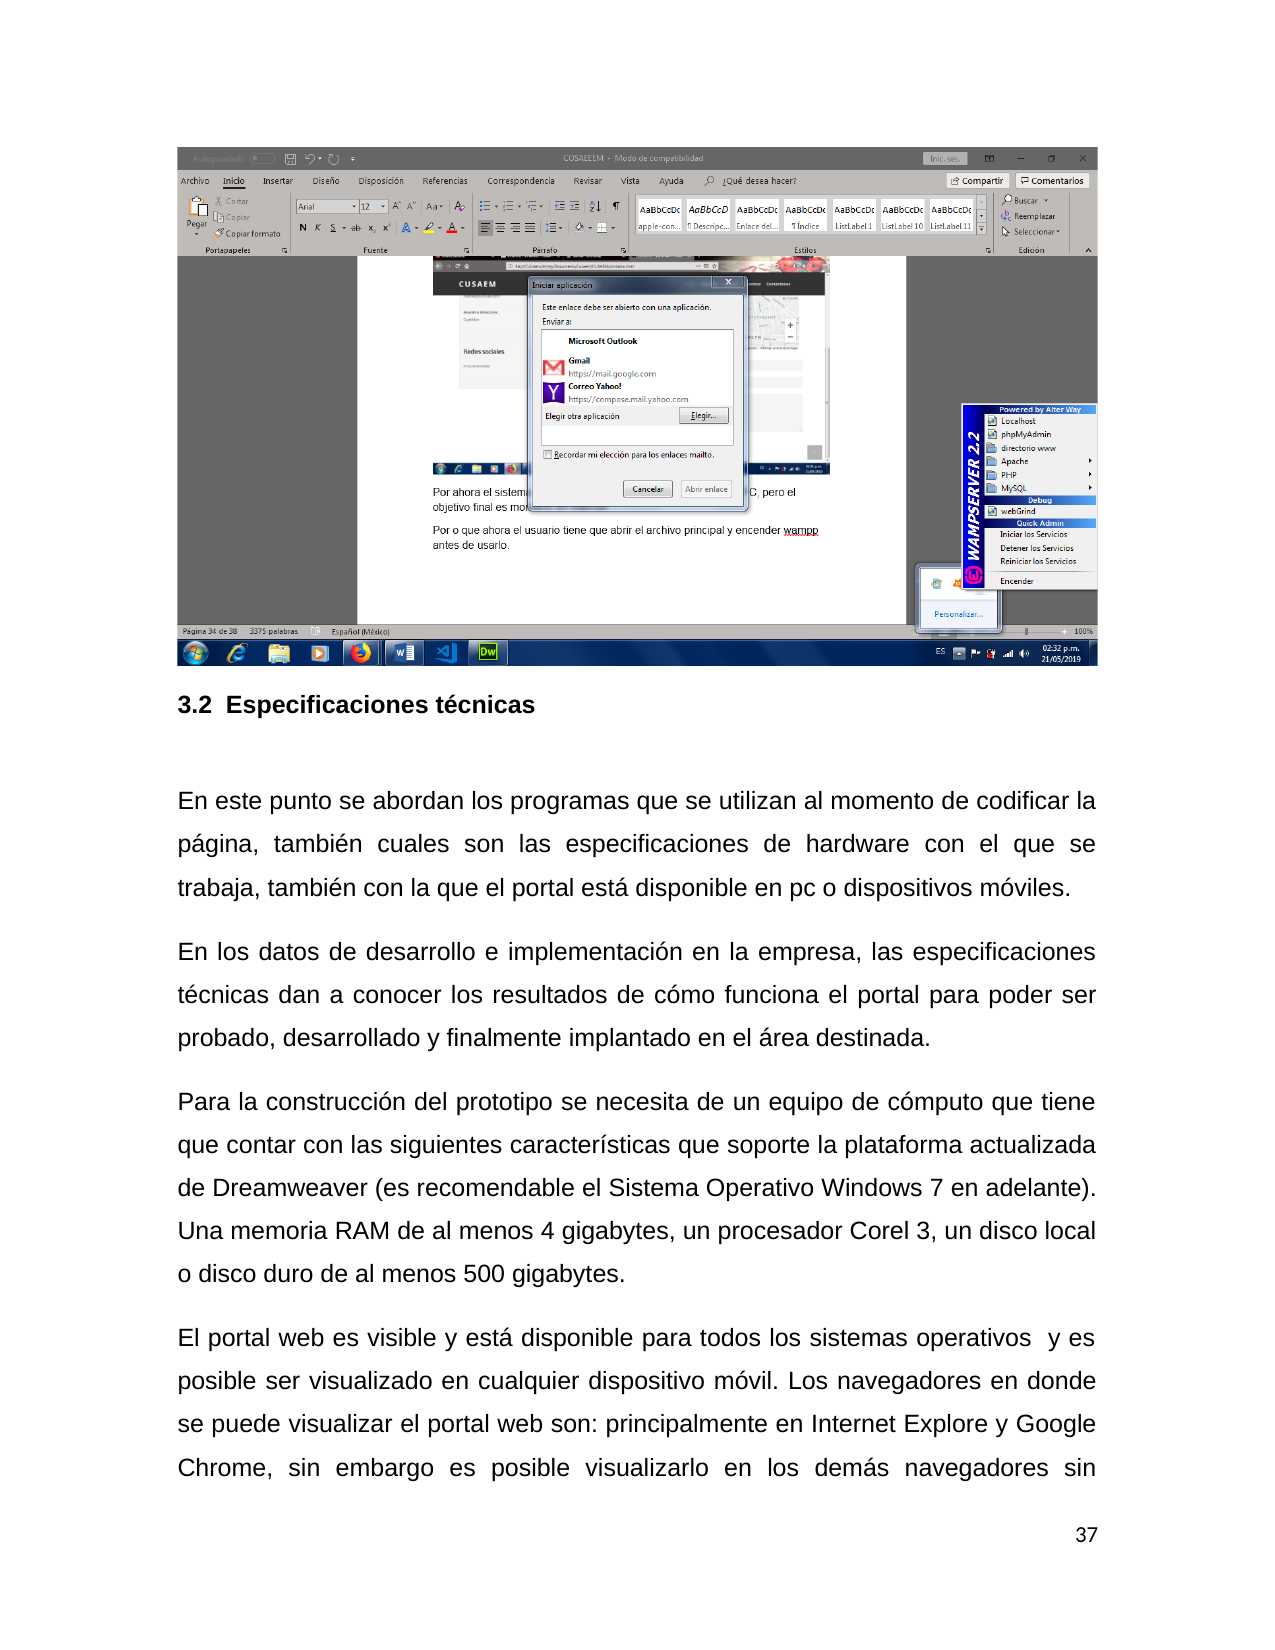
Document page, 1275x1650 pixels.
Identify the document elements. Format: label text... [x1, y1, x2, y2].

text En este punto se abordan los programas que se utilizan al momento de codificar la página, también cuales son las especificaciones de hardware con el que se trabaja, también con la que el portal está disponible en pc o dispositivos móviles. [177, 786, 1098, 901]
subtitle 3.2 Especificaciones técnicas [177, 690, 1098, 719]
picture [177, 147, 1098, 666]
text Para la construcción del prototipo se necesita de un equipo de cómputo que tiene que contar con las siguientes características que soporte la plataforma actualizada de Dreamweaver (es recomendable el Sistema Operativo Windows 7 en adelante). Una memoria RAM de al menos 4 gigabytes, un procesador Corel 3, un disco local o disco duro de al menos 500 gigabytes. [177, 1087, 1098, 1288]
text En los datos de desarrollo e implementación en la empresa, las especificaciones técnicas dan a conocer los resultados de cómo funciona el portal para poder ser probado, desarrollado y finalmente implantado en el área destinada. [177, 937, 1098, 1052]
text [177, 1323, 1098, 1481]
